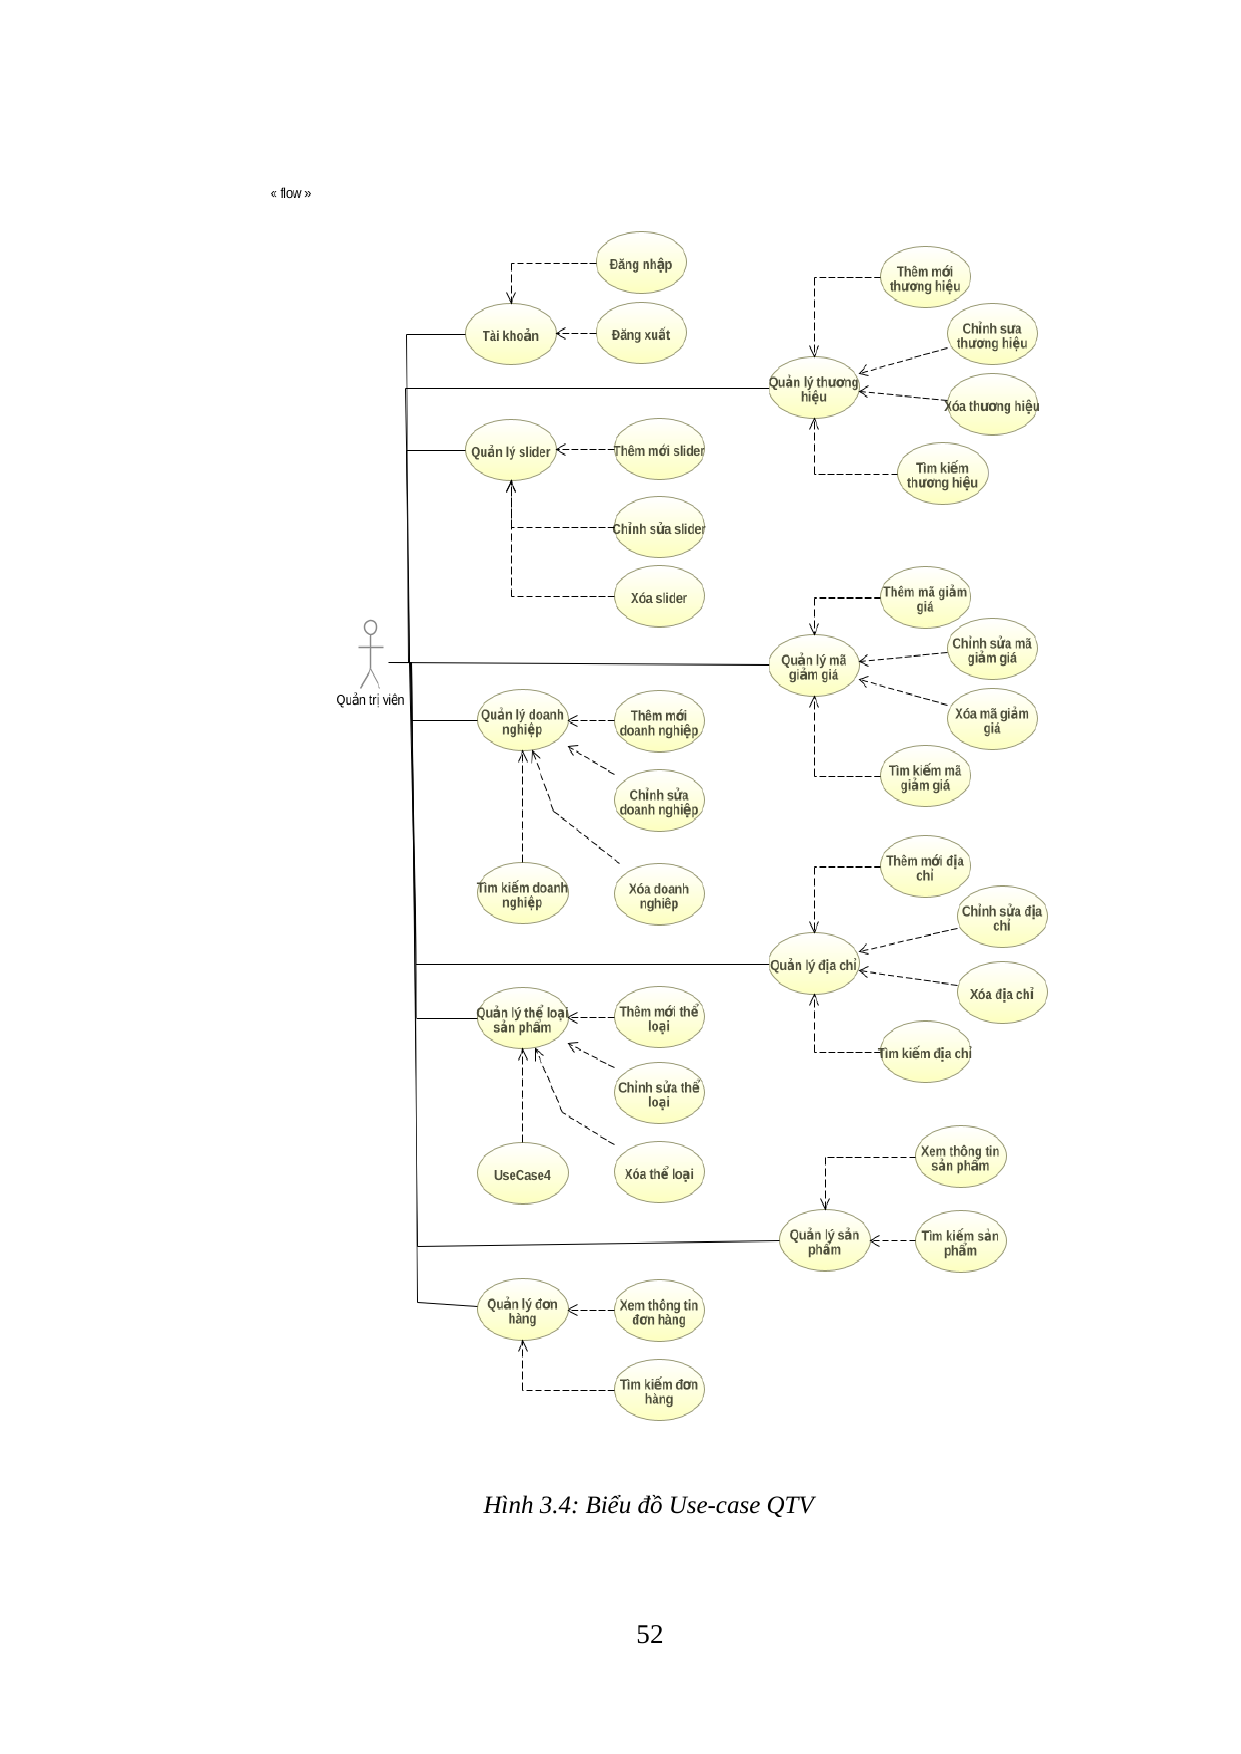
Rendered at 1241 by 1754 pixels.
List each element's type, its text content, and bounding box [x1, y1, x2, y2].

picture [236, 147, 1074, 1454]
text Hình 3.4: Biểu đồ Use-case QTV [177, 1490, 1122, 1519]
